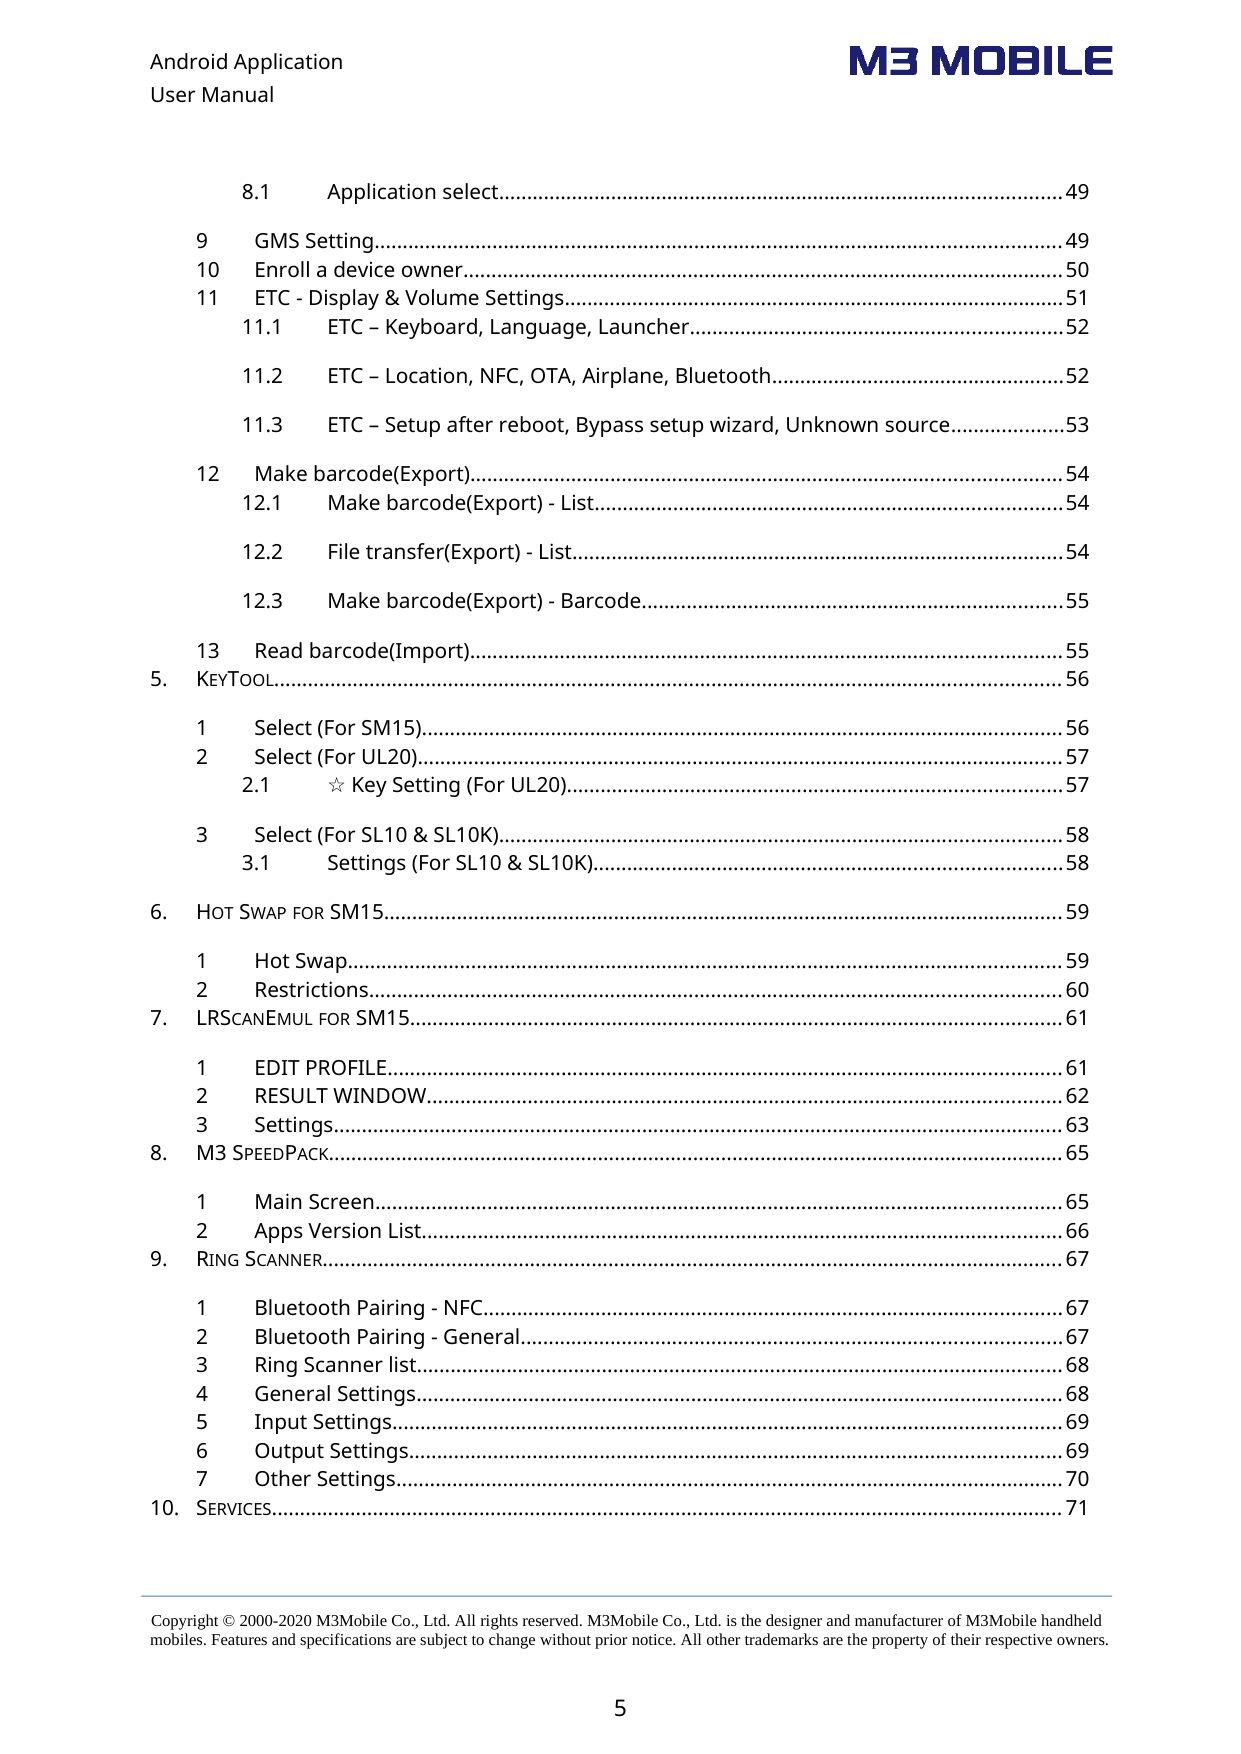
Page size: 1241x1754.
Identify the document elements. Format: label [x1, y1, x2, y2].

picture [850, 46, 1113, 75]
